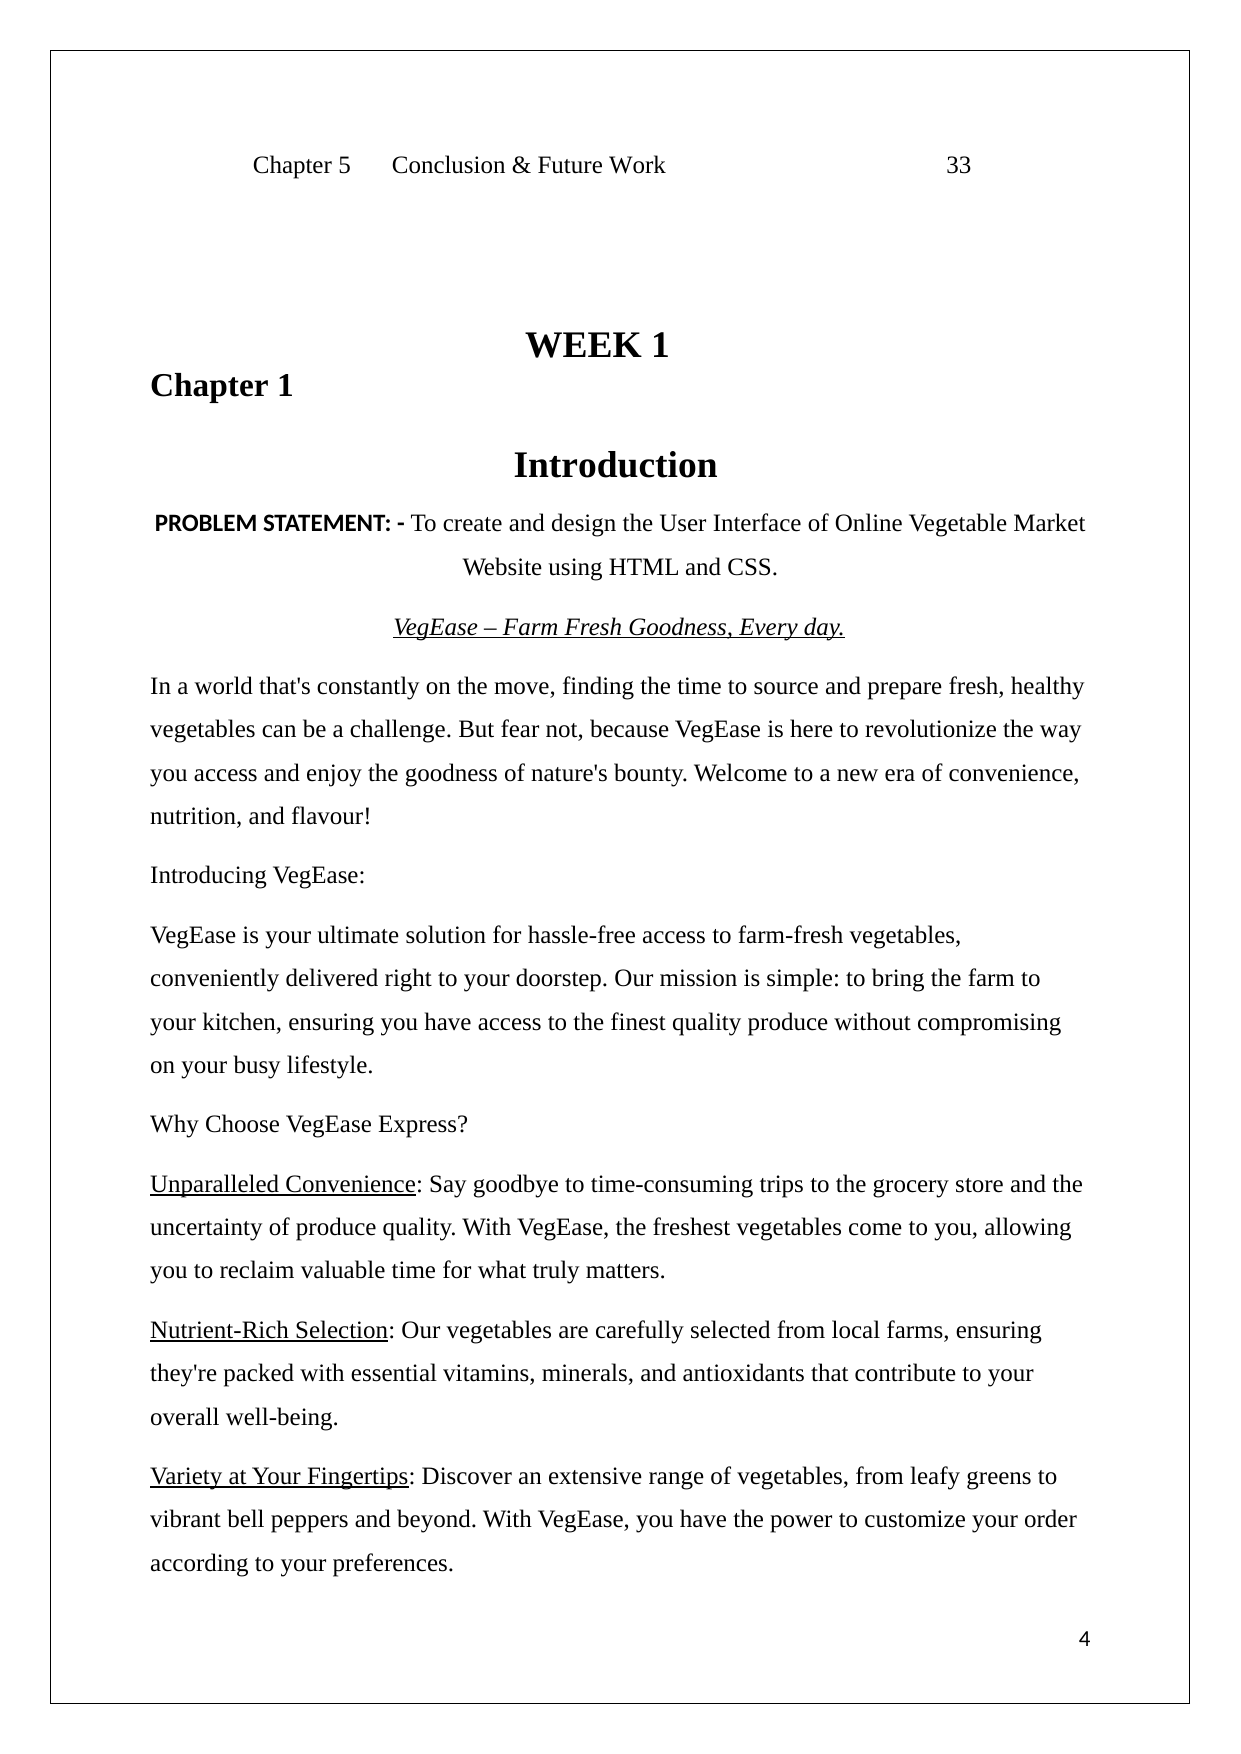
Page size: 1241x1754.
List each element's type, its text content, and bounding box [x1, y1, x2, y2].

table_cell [900, 150, 1017, 322]
text Introducing VegEase: [150, 861, 1090, 889]
text Introduction [150, 442, 1090, 485]
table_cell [380, 150, 900, 322]
text PROBLEM STATEMENT: - To create and design the User Interface of Online Vegetable Market Website using HTML and CSS. [150, 507, 1090, 581]
text Chapter 1 [150, 366, 1090, 404]
text VegEase is your ultimate solution for hassle-free access to farm-fresh vegetables, conveniently delivered right to your doorstep. Our mission is simple: to bring the farm to your kitchen, ensuring you have access to the finest quality produce without compromising on your busy lifestyle. [150, 920, 1090, 1078]
text WEEK 1 [450, 322, 1090, 366]
text Unparalleled Convenience: Say goodbye to time-consuming trips to the grocery store and the uncertainty of produce quality. With VegEase, the freshest vegetables come to you, allowing you to reclaim valuable time for what truly matters. [150, 1169, 1090, 1284]
text Why Choose VegEase Express? [150, 1109, 1090, 1138]
text VegEase – Farm Fresh Goodness, Every day. [150, 612, 1090, 640]
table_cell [223, 150, 380, 322]
text Nutrient-Rich Selection: Our vegetables are carefully selected from local farms, ensuring they're packed with essential vitamins, minerals, and antioxidants that contribute to your overall well-being. [150, 1315, 1090, 1430]
text Variety at Your Fingertips: Discover an extensive range of vegetables, from leafy greens to vibrant bell peppers and beyond. With VegEase, you have the power to customize your order according to your preferences. [150, 1461, 1090, 1576]
text In a world that's constantly on the move, finding the time to source and prepare fresh, healthy vegetables can be a challenge. But fear not, because VegEase is here to revolutionize the way you access and enjoy the goodness of nature's bounty. Welcome to a new era of convenience, nutrition, and flavour! [150, 671, 1090, 829]
